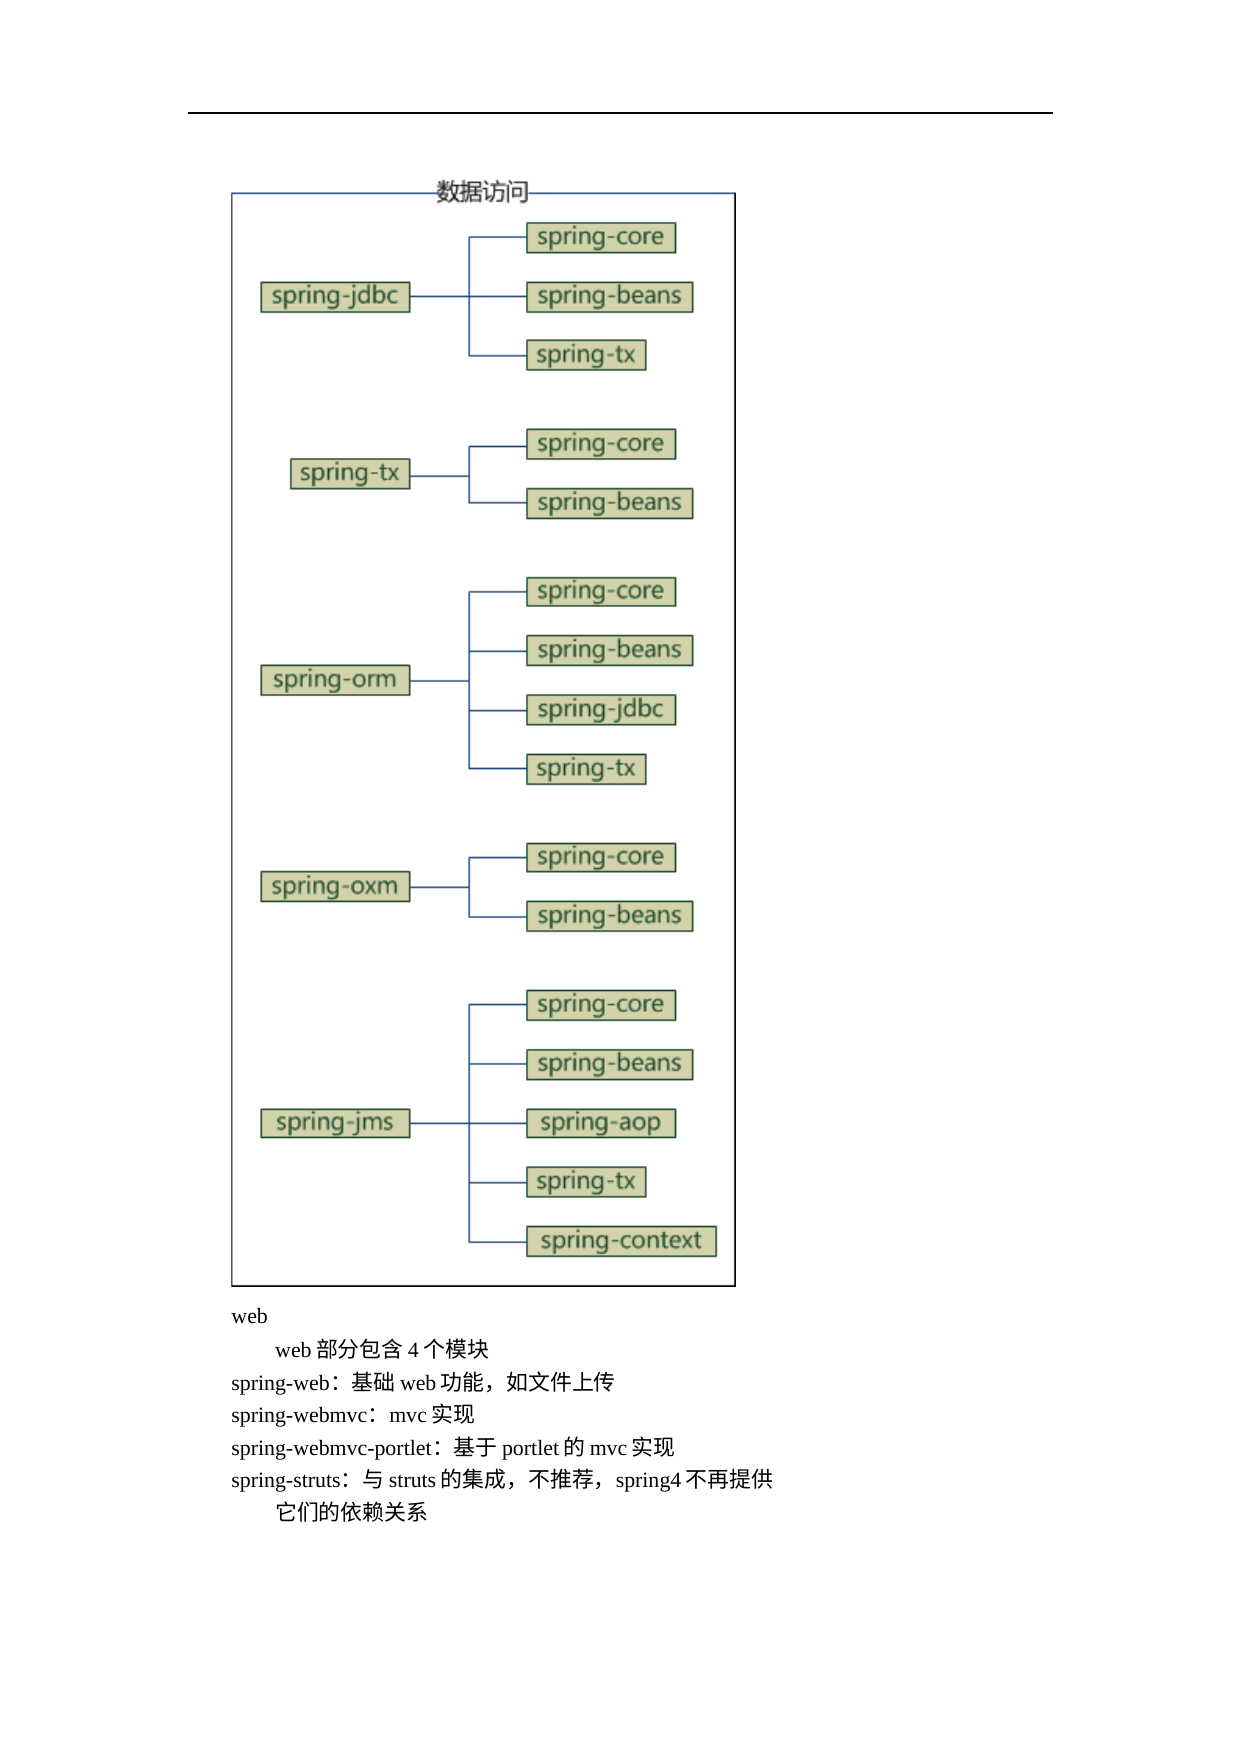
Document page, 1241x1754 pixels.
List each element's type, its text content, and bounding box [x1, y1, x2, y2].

picture [231, 174, 736, 1287]
text spring-webmvc-portlet：基于portlet的mvc实现 [231, 1429, 1053, 1462]
text spring-web：基础web功能，如文件上传 [231, 1364, 1053, 1397]
text web [231, 1299, 1053, 1332]
text 它们的依赖关系 [231, 1494, 1053, 1527]
text spring-struts：与struts的集成，不推荐，spring4不再提供 [231, 1462, 1053, 1494]
text web部分包含4个模块 [231, 1332, 1053, 1364]
text spring-webmvc：mvc实现 [231, 1397, 1053, 1429]
